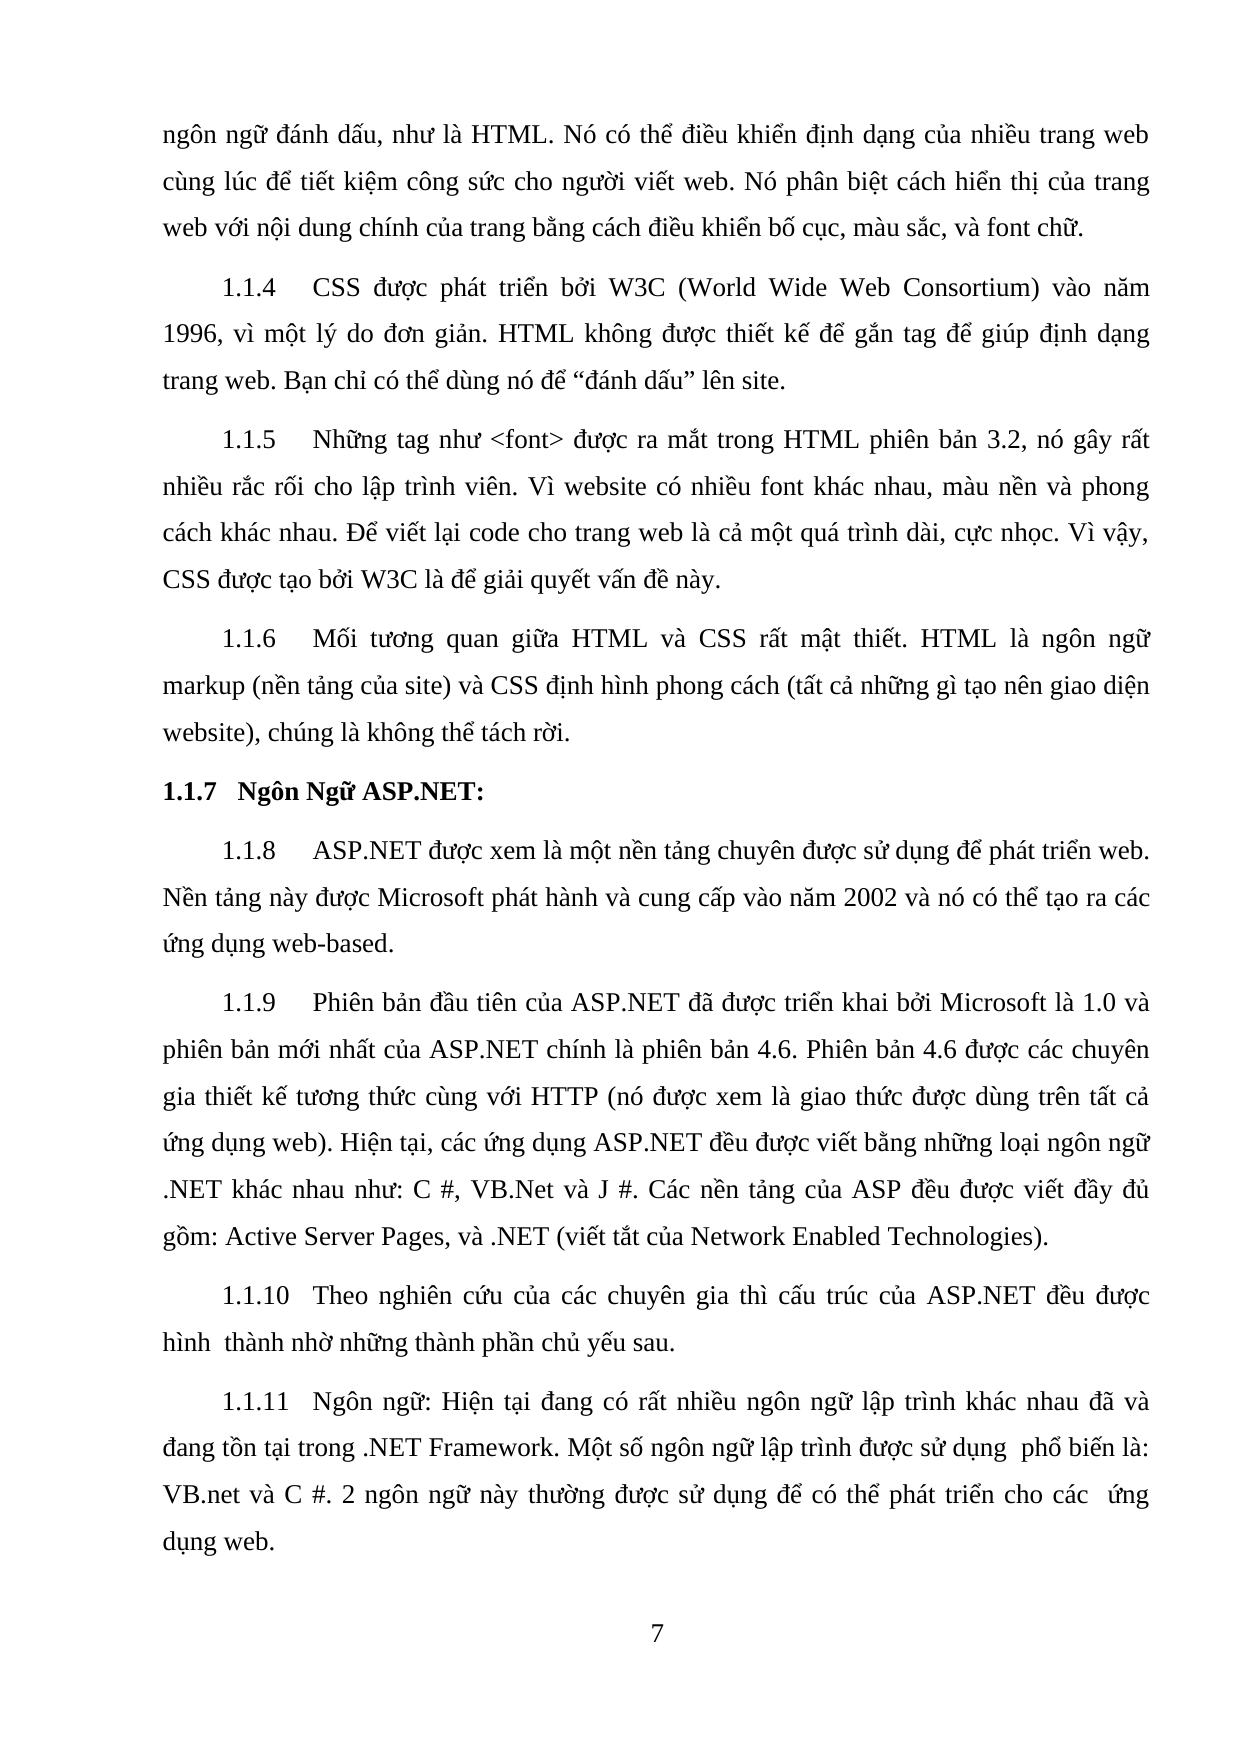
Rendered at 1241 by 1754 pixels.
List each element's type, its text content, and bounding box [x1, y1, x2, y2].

subtitle Ngôn Ngữ ASP.NET: [162, 775, 1152, 806]
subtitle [162, 118, 1152, 243]
subtitle Phiên bản đầu tiên của ASP.NET đã được triển khai bởi Microsoft là 1.0 và phiên bản mới nhất của ASP.NET chính là phiên bản 4.6. Phiên bản 4.6 được các chuyên gia thiết kế tương thức cùng với HTTP (nó được xem là giao thức được dùng trên tất cả ứng dụng web). Hiện tại, các ứng dụng ASP.NET đều được viết bằng những loại ngôn ngữ .NET khác nhau như: C #, VB.Net và J #. Các nền tảng của ASP đều được viết đầy đủ gồm: Active Server Pages, và .NET (viết tắt của Network Enabled Technologies). [162, 986, 1152, 1251]
subtitle Theo nghiên cứu của các chuyên gia thì cấu trúc của ASP.NET đều được hình thành nhờ những thành phần chủ yếu sau. [162, 1279, 1152, 1357]
subtitle Những tag như <font> được ra mắt trong HTML phiên bản 3.2, nó gây rất nhiều rắc rối cho lập trình viên. Vì website có nhiều font khác nhau, màu nền và phong cách khác nhau. Để viết lại code cho trang web là cả một quá trình dài, cực nhọc. Vì vậy, CSS được tạo bởi W3C là để giải quyết vấn đề này. [162, 423, 1152, 594]
subtitle ASP.NET được xem là một nền tảng chuyên được sử dụng để phát triển web. Nền tảng này được Microsoft phát hành và cung cấp vào năm 2002 và nó có thể tạo ra các ứng dụng web-based. [162, 834, 1152, 958]
subtitle Ngôn ngữ: Hiện tại đang có rất nhiều ngôn ngữ lập trình khác nhau đã và đang tồn tại trong .NET Framework. Một số ngôn ngữ lập trình được sử dụng phổ biến là: VB.net và C #. 2 ngôn ngữ này thường được sử dụng để có thể phát triển cho các ứng dụng web. [162, 1385, 1152, 1556]
subtitle Mối tương quan giữa HTML và CSS rất mật thiết. HTML là ngôn ngữ markup (nền tảng của site) và CSS định hình phong cách (tất cả những gì tạo nên giao diện website), chúng là không thể tách rời. [162, 622, 1152, 747]
subtitle CSS được phát triển bởi W3C (World Wide Web Consortium) vào năm 1996, vì một lý do đơn giản. HTML không được thiết kế để gắn tag để giúp định dạng trang web. Bạn chỉ có thể dùng nó để “đánh dấu” lên site. [162, 271, 1152, 395]
